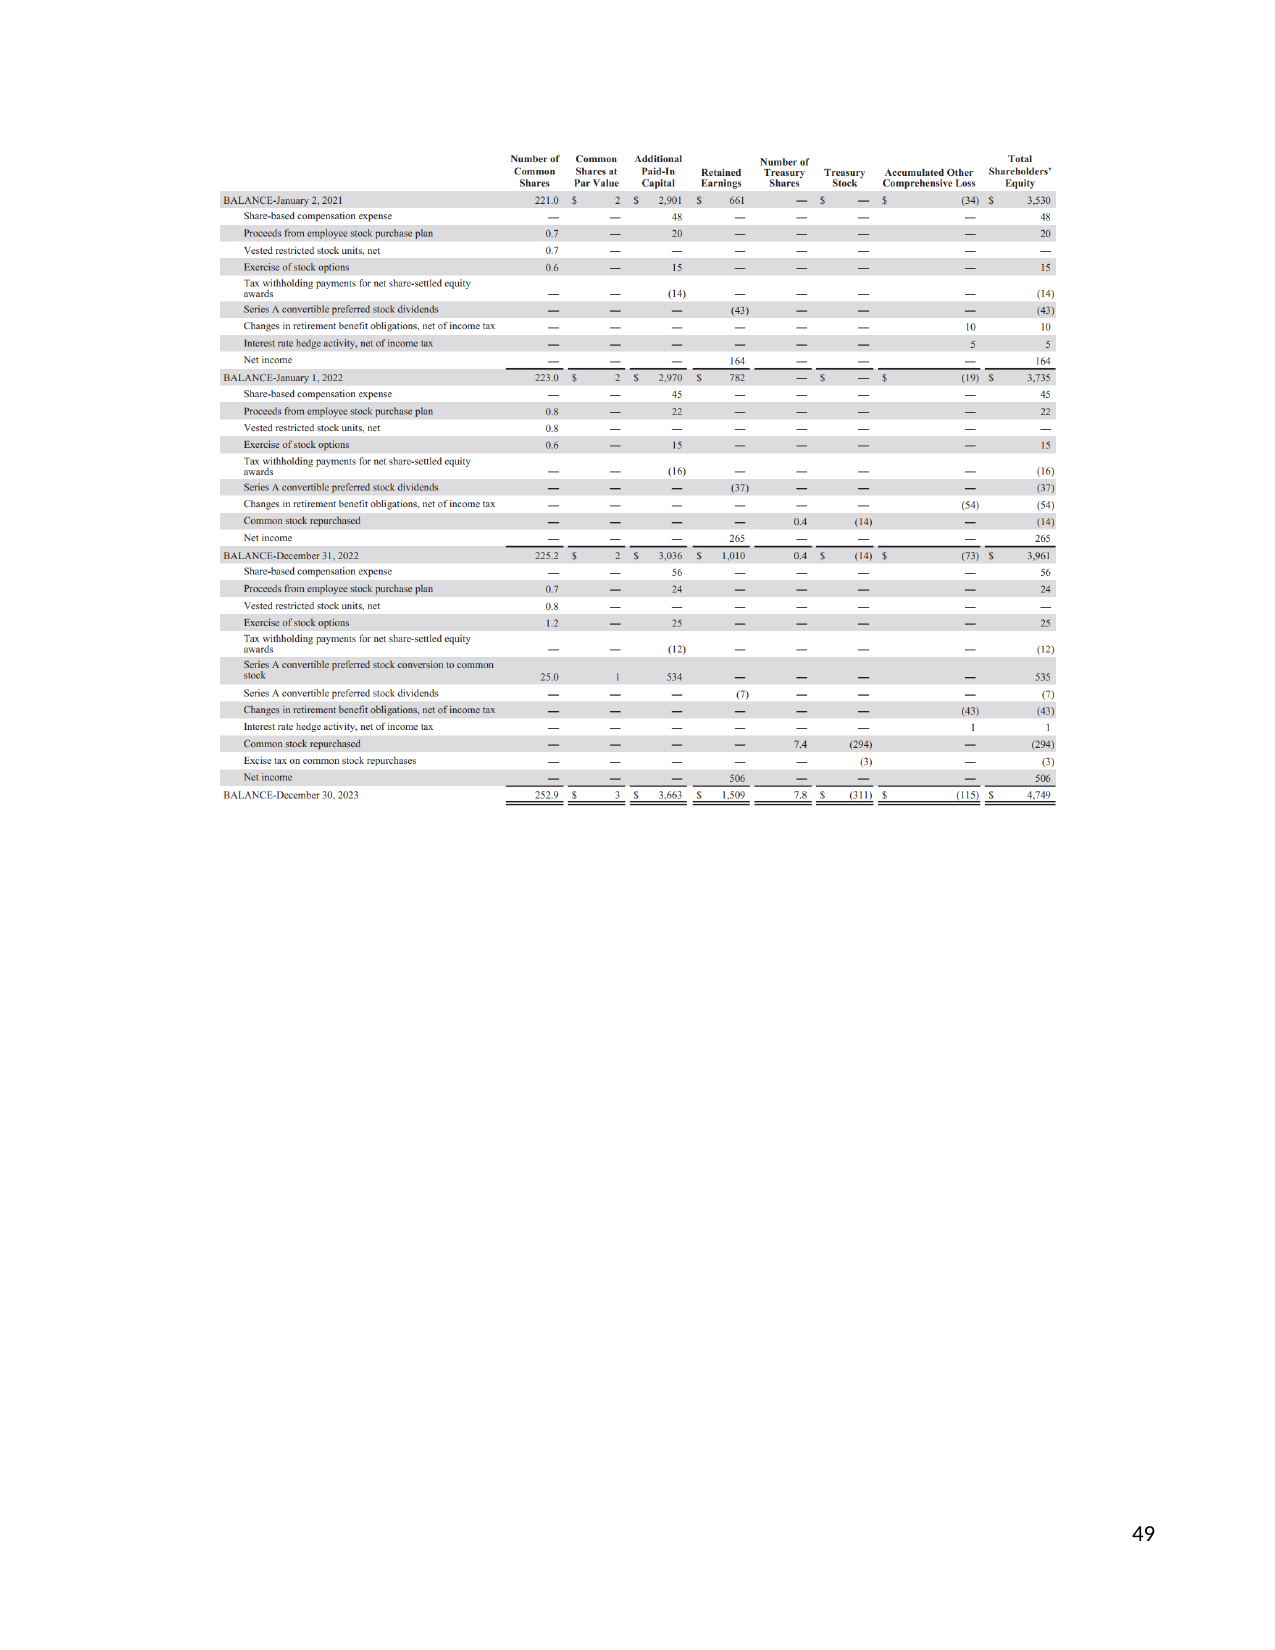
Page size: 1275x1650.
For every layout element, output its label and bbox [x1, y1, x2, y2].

picture [217, 150, 1058, 808]
